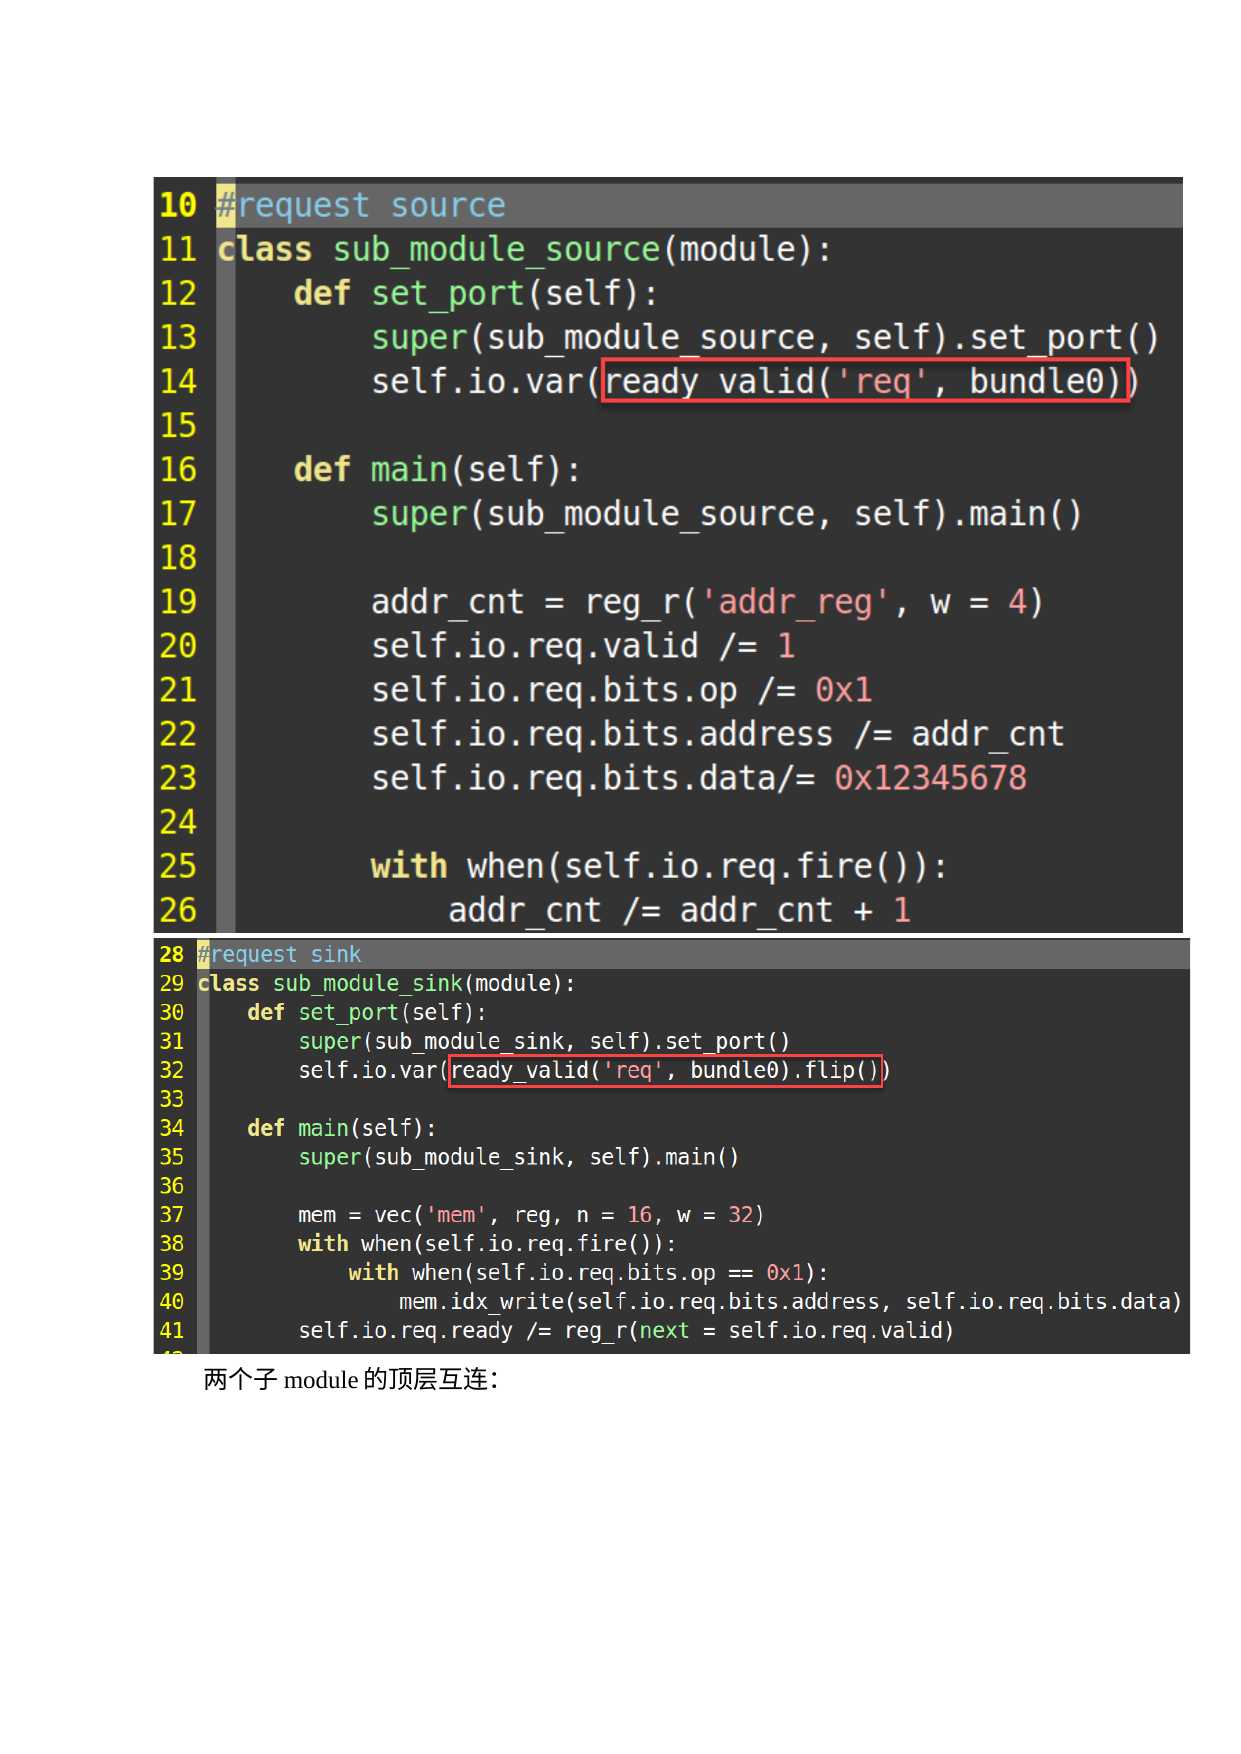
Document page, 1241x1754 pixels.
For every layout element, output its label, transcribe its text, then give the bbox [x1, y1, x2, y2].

text 两个子module的顶层互连： [153, 1359, 1087, 1396]
picture [153, 938, 1191, 1354]
picture [153, 177, 1183, 933]
